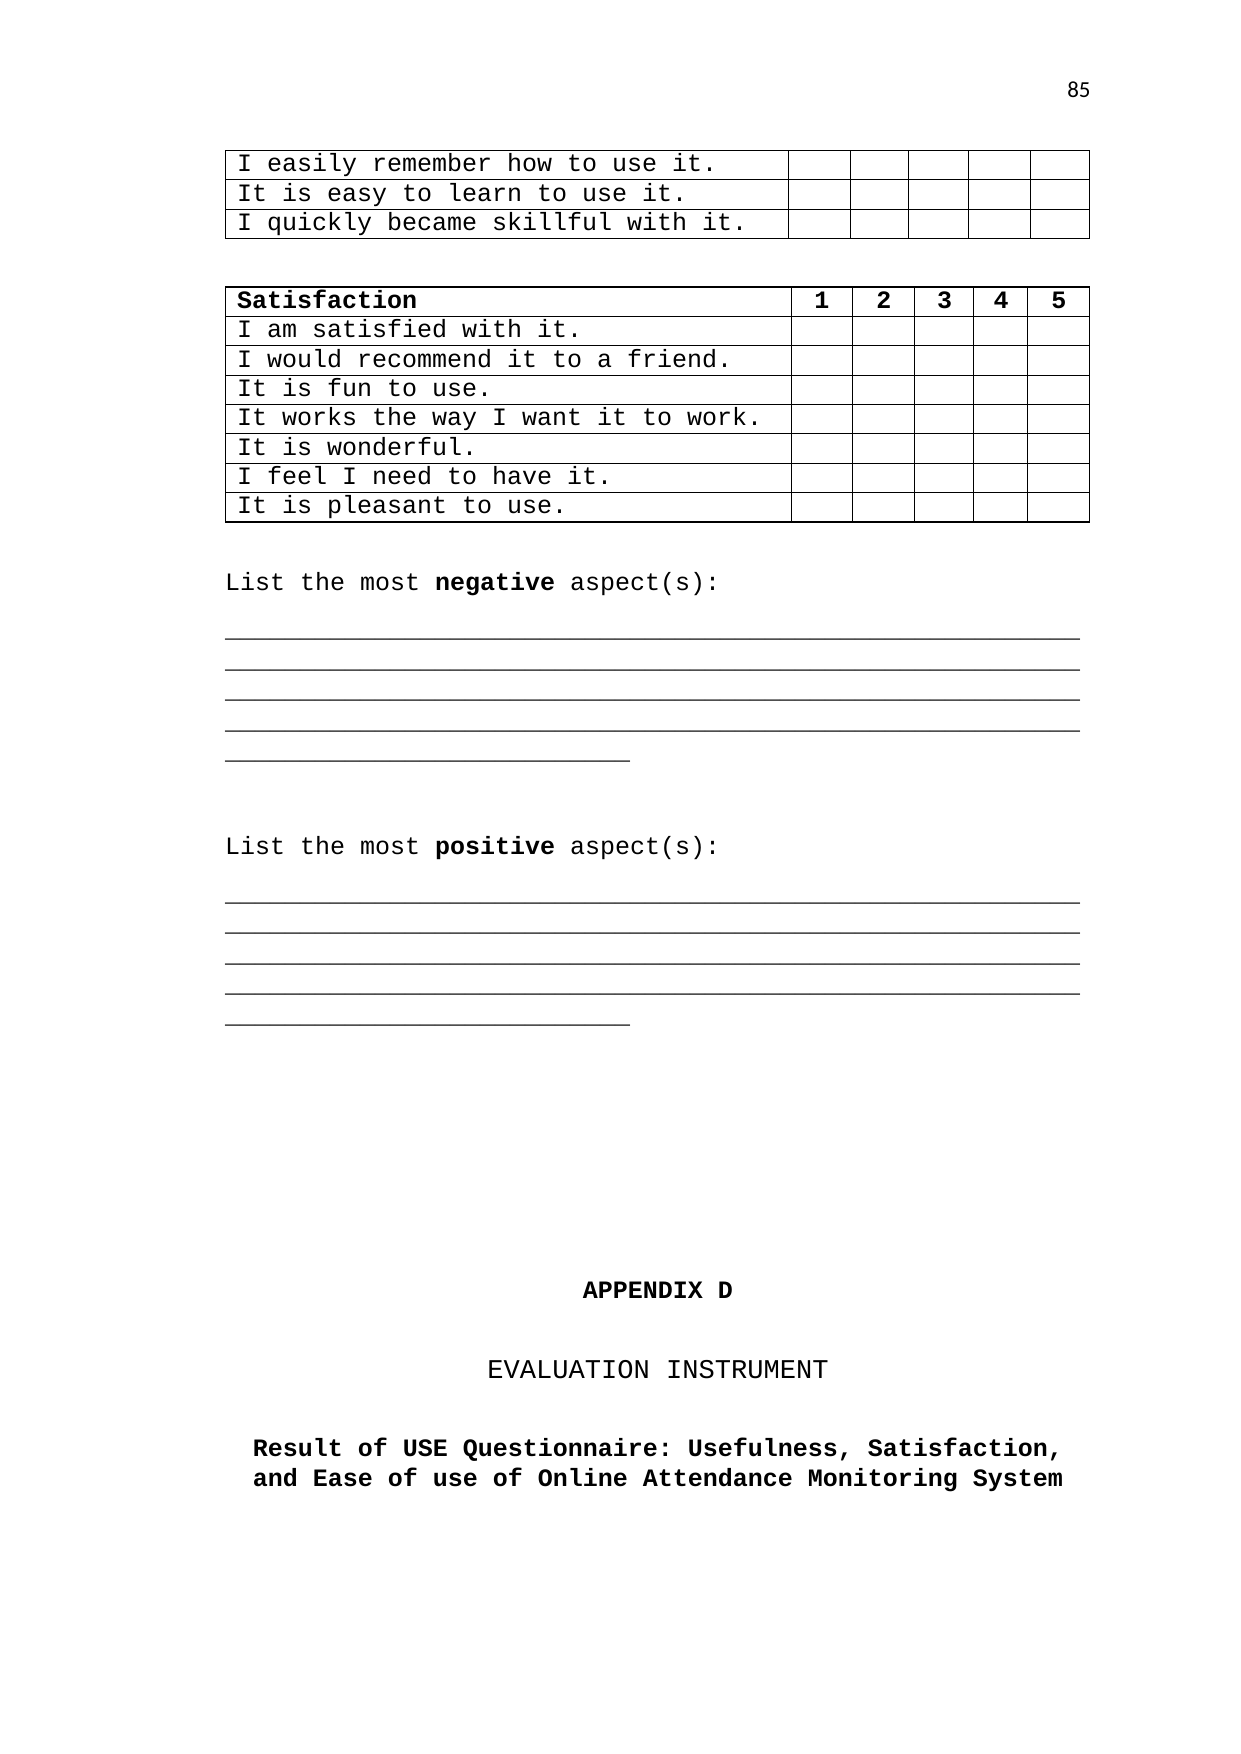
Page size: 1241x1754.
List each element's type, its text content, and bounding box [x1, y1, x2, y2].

table_cell [915, 493, 973, 521]
table_cell [1031, 151, 1089, 179]
table_cell [792, 346, 852, 374]
table_header 3 [915, 288, 973, 316]
table_cell [792, 376, 852, 404]
table_cell [1028, 346, 1089, 374]
table_cell [915, 376, 973, 404]
table_cell [853, 317, 914, 345]
table_cell [851, 151, 908, 179]
table_cell [915, 464, 973, 492]
table_cell [792, 317, 852, 345]
table_cell [789, 210, 850, 238]
table_cell [851, 180, 908, 209]
table_header 4 [974, 288, 1027, 316]
table_cell I easily remember how to use it. [226, 151, 788, 179]
table_cell It is easy to learn to use it. [226, 180, 788, 209]
table_cell [1028, 405, 1089, 433]
table_cell [915, 405, 973, 433]
table_header 2 [853, 288, 914, 316]
table_cell [853, 346, 914, 374]
table_cell [792, 405, 852, 433]
table_cell I would recommend it to a friend. [226, 346, 791, 374]
table_cell [915, 346, 973, 374]
table_cell [974, 317, 1027, 345]
table_cell [1031, 180, 1089, 209]
table_header Satisfaction [226, 288, 791, 316]
table_cell I feel I need to have it. [226, 464, 791, 492]
table_cell [915, 434, 973, 463]
table_cell [969, 151, 1030, 179]
table_cell [909, 180, 968, 209]
text List the most negative aspect(s): [225, 569, 1090, 598]
table_cell [974, 376, 1027, 404]
table_cell [969, 210, 1030, 238]
table_cell [853, 493, 914, 521]
table_cell [909, 151, 968, 179]
table_cell It is fun to use. [226, 376, 791, 404]
table_header 5 [1028, 288, 1089, 316]
table_cell [1028, 317, 1089, 345]
table_cell [974, 464, 1027, 492]
table_cell [974, 434, 1027, 463]
table_cell I quickly became skillful with it. [226, 210, 788, 238]
table_cell I am satisfied with it. [226, 317, 791, 345]
table_cell [853, 405, 914, 433]
table_cell [915, 317, 973, 345]
table_cell [974, 405, 1027, 433]
subtitle EVALUATION INSTRUMENT [225, 1355, 1090, 1386]
table_cell [853, 376, 914, 404]
text _______________________________________________________________________________________________________________________________________________________________________________________________________________________________________________________________ [225, 617, 1090, 767]
table_cell [1028, 464, 1089, 492]
table_cell [974, 346, 1027, 374]
subtitle APPENDIX D [225, 1278, 1090, 1306]
table_cell [853, 464, 914, 492]
table_cell [969, 180, 1030, 209]
table_cell [853, 434, 914, 463]
table_cell [1028, 376, 1089, 404]
table_cell It is pleasant to use. [226, 493, 791, 521]
table_cell It is wonderful. [226, 434, 791, 463]
table_cell [1031, 210, 1089, 238]
table_cell [789, 180, 850, 209]
table_cell [789, 151, 850, 179]
table_header 1 [792, 288, 852, 316]
table_cell [792, 493, 852, 521]
table_cell [851, 210, 908, 238]
text _______________________________________________________________________________________________________________________________________________________________________________________________________________________________________________________________ [225, 880, 1090, 1031]
table_cell [792, 434, 852, 463]
table_cell It works the way I want it to work. [226, 405, 791, 433]
text List the most positive aspect(s): [225, 833, 1090, 862]
table_cell [909, 210, 968, 238]
table_cell [974, 493, 1027, 521]
table_cell [792, 464, 852, 492]
table_cell [1028, 434, 1089, 463]
text Result of USE Questionnaire: Usefulness, Satisfaction, and Ease of use of Online Attendance Monitoring System [225, 1435, 1090, 1494]
table_cell [1028, 493, 1089, 521]
